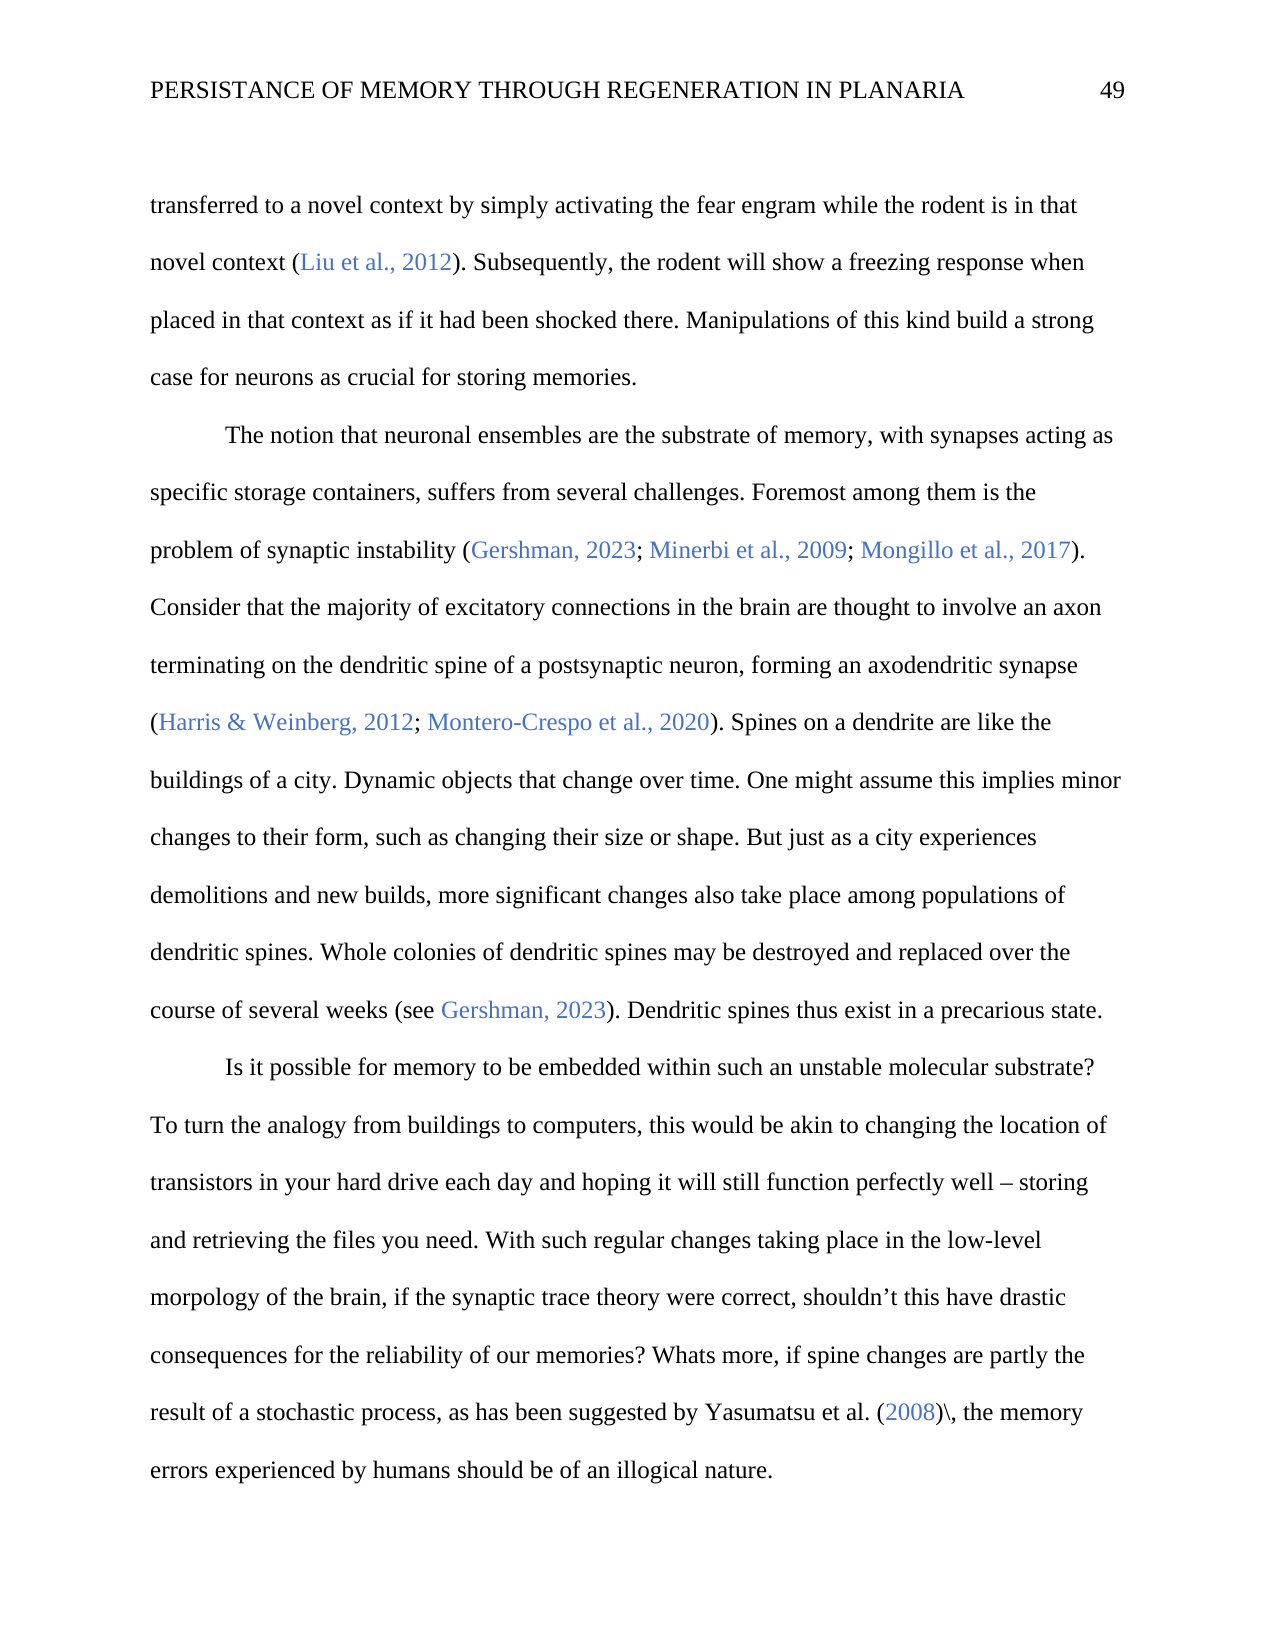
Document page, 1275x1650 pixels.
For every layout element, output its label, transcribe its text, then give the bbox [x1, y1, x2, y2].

text Is it possible for memory to be embedded within such an unstable molecular substrate? To turn the analogy from buildings to computers, this would be akin to changing the location of transistors in your hard drive each day and hoping it will still function perfectly well – storing and retrieving the files you need. With such regular changes taking place in the low-level morpology of the brain, if the synaptic trace theory were correct, shouldn’t this have drastic consequences for the reliability of our memories? Whats more, if spine changes are partly the result of a stochastic process, as has been suggested by Yasumatsu et al. (2008)\, the memory errors experienced by humans should be of an illogical nature. [150, 1052, 1125, 1484]
text The notion that neuronal ensembles are the substrate of memory, with synapses acting as specific storage containers, suffers from several challenges. Foremost among them is the problem of synaptic instability (Gershman, 2023; Minerbi et al., 2009; Mongillo et al., 2017). Consider that the majority of excitatory connections in the brain are thought to involve an axon terminating on the dendritic spine of a postsynaptic neuron, forming an axodendritic synapse (Harris & Weinberg, 2012; Montero-Crespo et al., 2020). Spines on a dendrite are like the buildings of a city. Dynamic objects that change over time. One might assume this implies minor changes to their form, such as changing their size or shape. But just as a city experiences demolitions and new builds, more significant changes also take place among populations of dendritic spines. Whole colonies of dendritic spines may be destroyed and replaced over the course of several weeks (see Gershman, 2023). Dendritic spines thus exist in a precarious state. [150, 420, 1125, 1024]
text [150, 190, 1125, 391]
